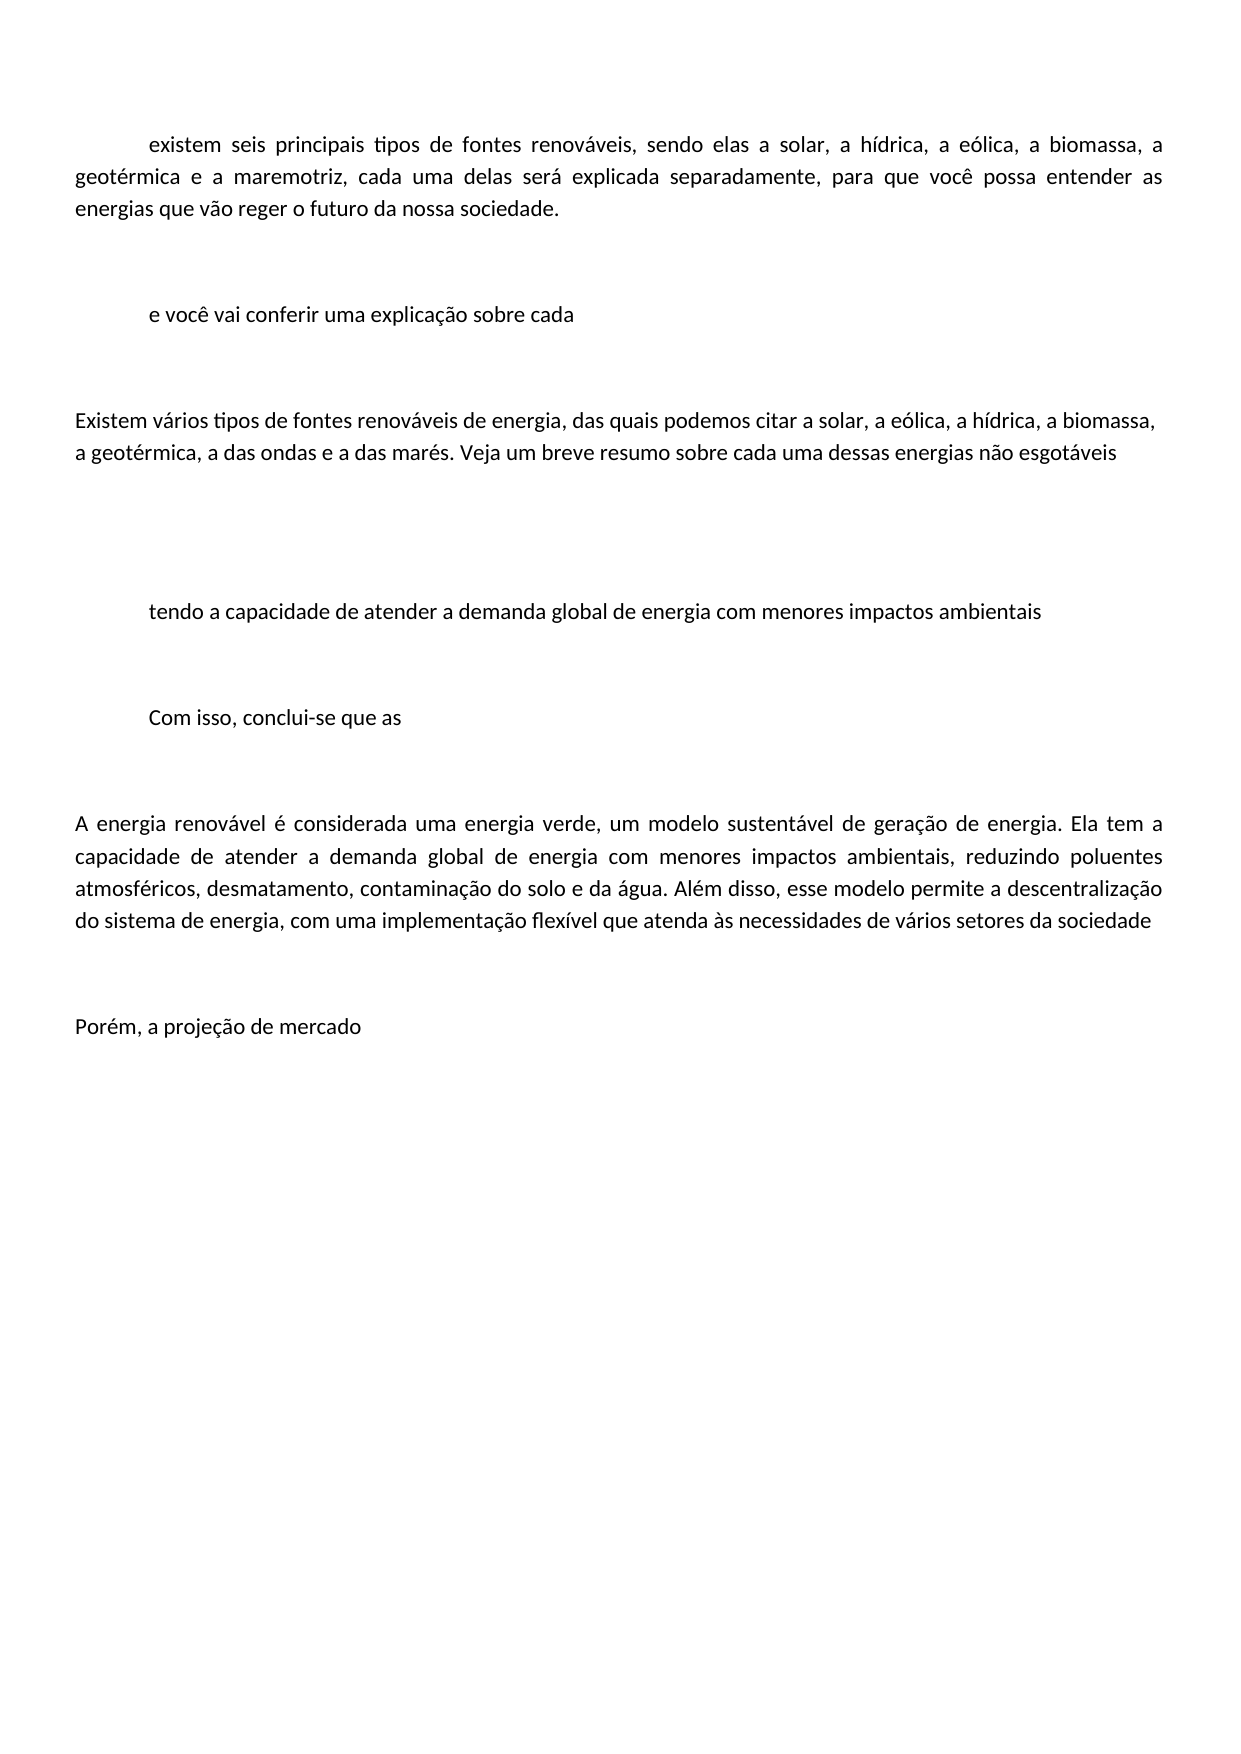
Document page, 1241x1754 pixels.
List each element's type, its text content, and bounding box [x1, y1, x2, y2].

text Com isso, conclui-se que as [75, 703, 1165, 732]
text A energia renovável é considerada uma energia verde, um modelo sustentável de geração de energia. Ela tem a capacidade de atender a demanda global de energia com menores impactos ambientais, reduzindo poluentes atmosféricos, desmatamento, contaminação do solo e da água. Além disso, esse modelo permite a descentralização do sistema de energia, com uma implementação flexível que atenda às necessidades de vários setores da sociedade [75, 809, 1165, 934]
text Existem vários tipos de fontes renováveis de energia, das quais podemos citar a solar, a eólica, a hídrica, a biomassa, a geotérmica, a das ondas e a das marés. Veja um breve resumo sobre cada uma dessas energias não esgotáveis [75, 406, 1165, 466]
text tendo a capacidade de atender a demanda global de energia com menores impactos ambientais [75, 597, 1165, 626]
text existem seis principais tipos de fontes renováveis, sendo elas a solar, a hídrica, a eólica, a biomassa, a geotérmica e a maremotriz, cada uma delas será explicada separadamente, para que você possa entender as energias que vão reger o futuro da nossa sociedade. [75, 130, 1165, 222]
text e você vai conferir uma explicação sobre cada [75, 300, 1165, 328]
text Porém, a projeção de mercado [75, 1012, 1165, 1040]
